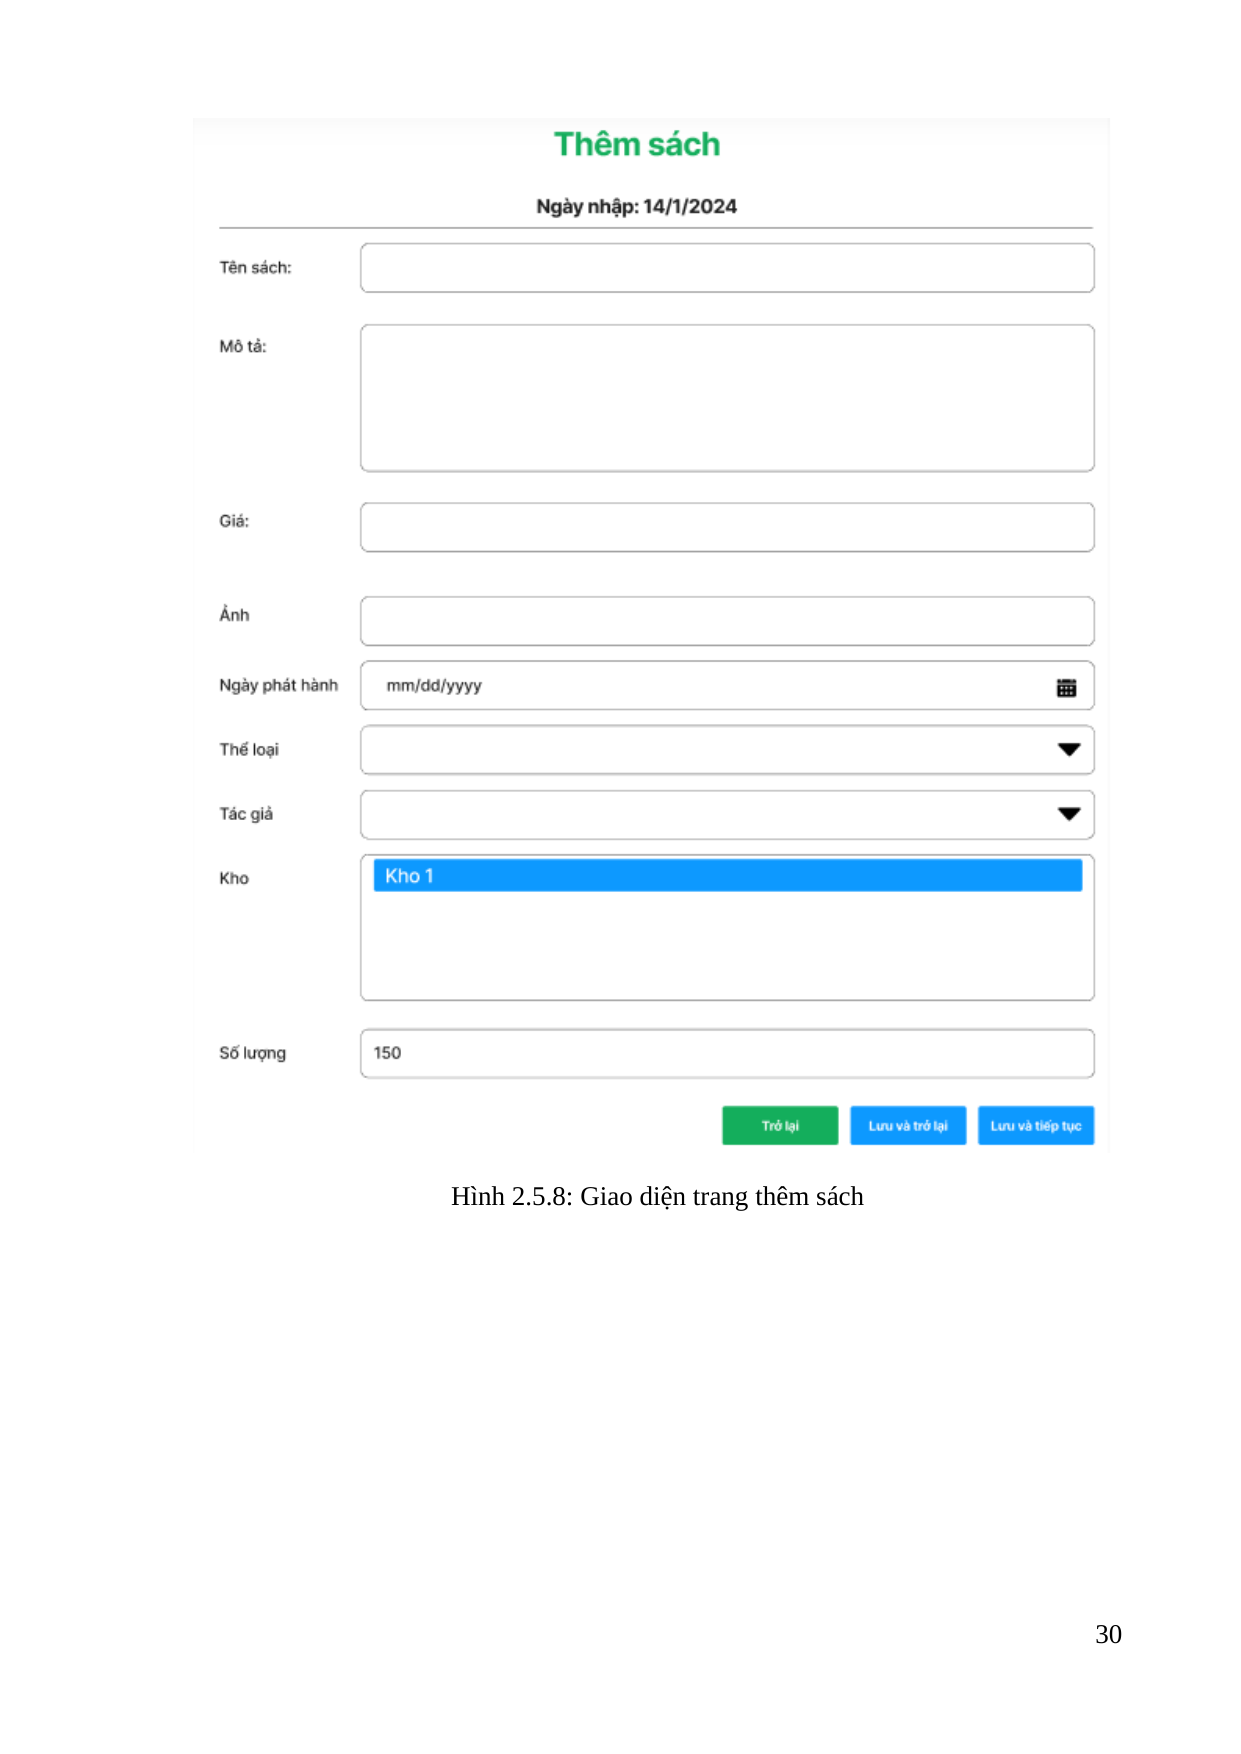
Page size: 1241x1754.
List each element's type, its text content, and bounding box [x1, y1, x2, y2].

picture [193, 118, 1111, 1153]
text Hình 2.5.8: Giao diện trang thêm sách [193, 1181, 1122, 1212]
